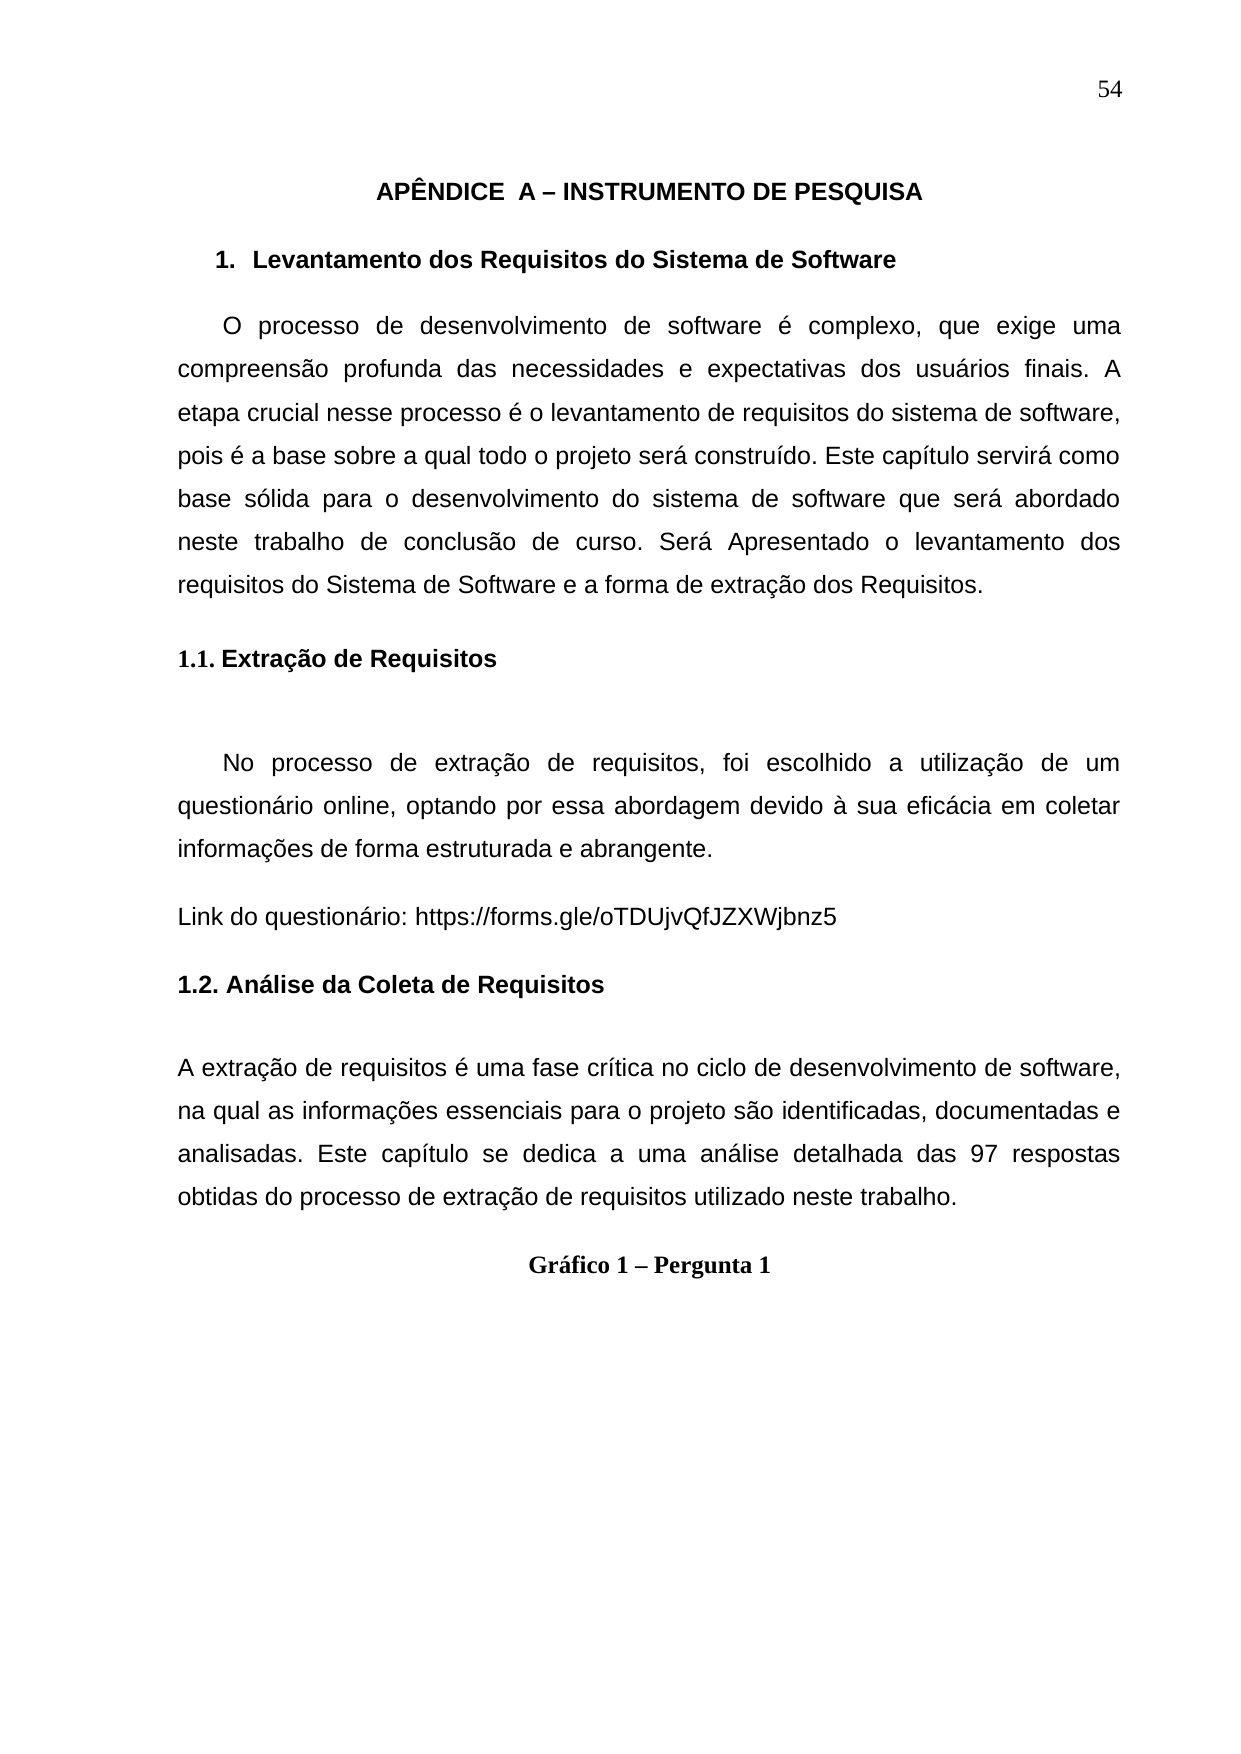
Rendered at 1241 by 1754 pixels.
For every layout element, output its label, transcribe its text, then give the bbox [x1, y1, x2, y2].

text O processo de desenvolvimento de software é complexo, que exige uma compreensão profunda das necessidades e expectativas dos usuários finais. A etapa crucial nesse processo é o levantamento de requisitos do sistema de software, pois é a base sobre a qual todo o projeto será construído. Este capítulo servirá como base sólida para o desenvolvimento do sistema de software que será abordado neste trabalho de conclusão de curso. Será Apresentado o levantamento dos requisitos do Sistema de Software e a forma de extração dos Requisitos. [177, 311, 1122, 599]
text No processo de extração de requisitos, foi escolhido a utilização de um questionário online, optando por essa abordagem devido à sua eficácia em coletar informações de forma estruturada e abrangente. [177, 747, 1122, 862]
text A extração de requisitos é uma fase crítica no ciclo de desenvolvimento de software, na qual as informações essenciais para o projeto são identificadas, documentadas e analisadas. Este capítulo se dedica a uma análise detalhada das 97 respostas obtidas do processo de extração de requisitos utilizado neste trabalho. [177, 1052, 1122, 1211]
text Link do questionário: https://forms.gle/oTDUjvQfJZXWjbnz5 [177, 902, 1122, 931]
text Gráfico 1 – Pergunta 1 [177, 1250, 1122, 1279]
subtitle APÊNDICE A – INSTRUMENTO DE PESQUISA [177, 177, 1122, 206]
subtitle 1.1. Extração de Requisitos [177, 644, 1122, 673]
subtitle Levantamento dos Requisitos do Sistema de Software [215, 245, 1122, 274]
text 1.2. Análise da Coleta de Requisitos [177, 970, 1122, 999]
